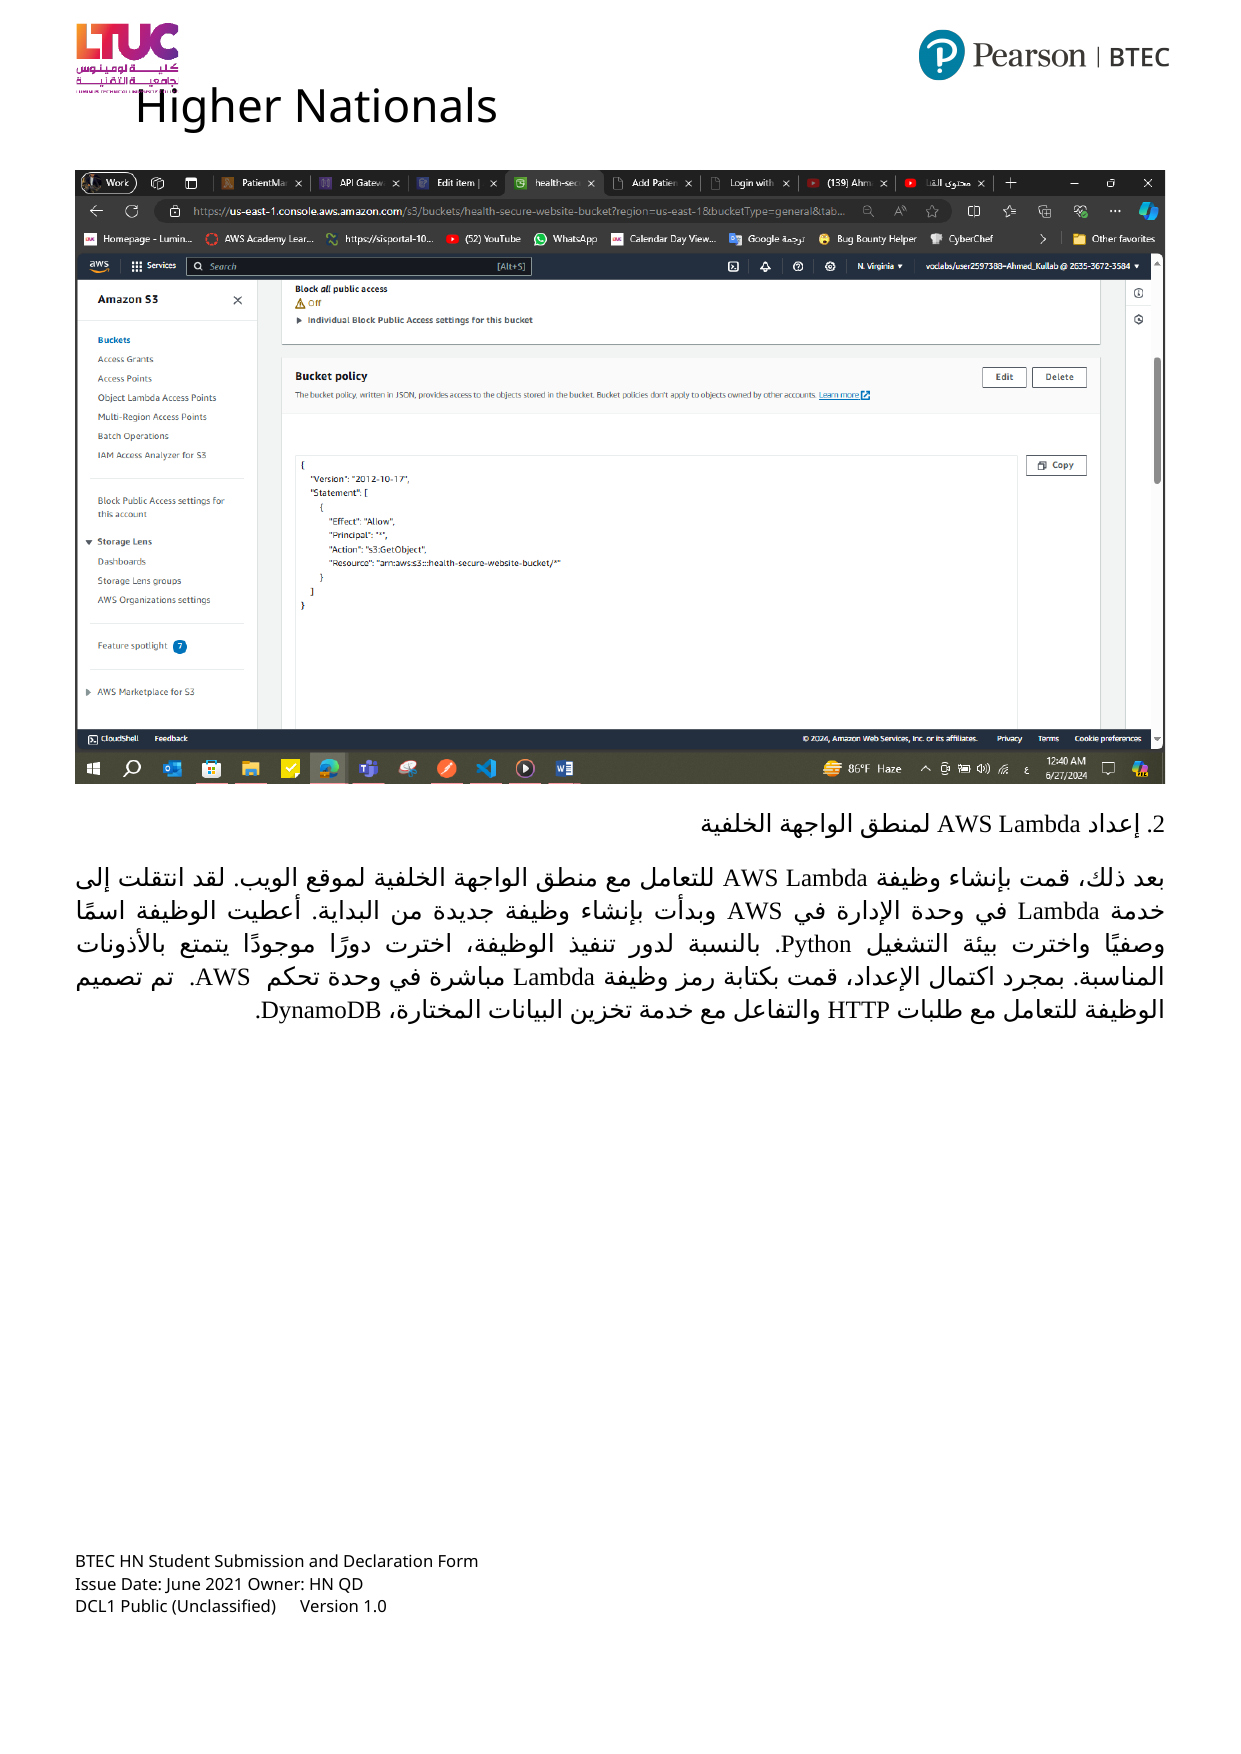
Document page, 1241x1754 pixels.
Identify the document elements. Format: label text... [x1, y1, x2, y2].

picture [75, 170, 1166, 784]
text 2. إعداد AWS Lambda لمنطق الواجهة الخلفية [75, 809, 1165, 838]
text بعد ذلك، قمت بإنشاء وظيفة AWS Lambda للتعامل مع منطق الواجهة الخلفية لموقع الويب. لقد انتقلت إلى خدمة Lambda في وحدة الإدارة في AWS وبدأت بإنشاء وظيفة جديدة من البداية. أعطيت الوظيفة اسمًا وصفيًا واخترت بيئة التشغيل Python. بالنسبة لدور تنفيذ الوظيفة، اخترت دورًا موجودًا يتمتع بالأذونات المناسبة. بمجرد اكتمال الإعداد، قمت بكتابة رمز وظيفة Lambda مباشرة في وحدة تحكم AWS. تم تصميم الوظيفة للتعامل مع طلبات HTTP والتفاعل مع خدمة تخزين البيانات المختارة، DynamoDB. [75, 863, 1165, 1024]
picture [914, 22, 1172, 86]
picture [75, 22, 179, 91]
